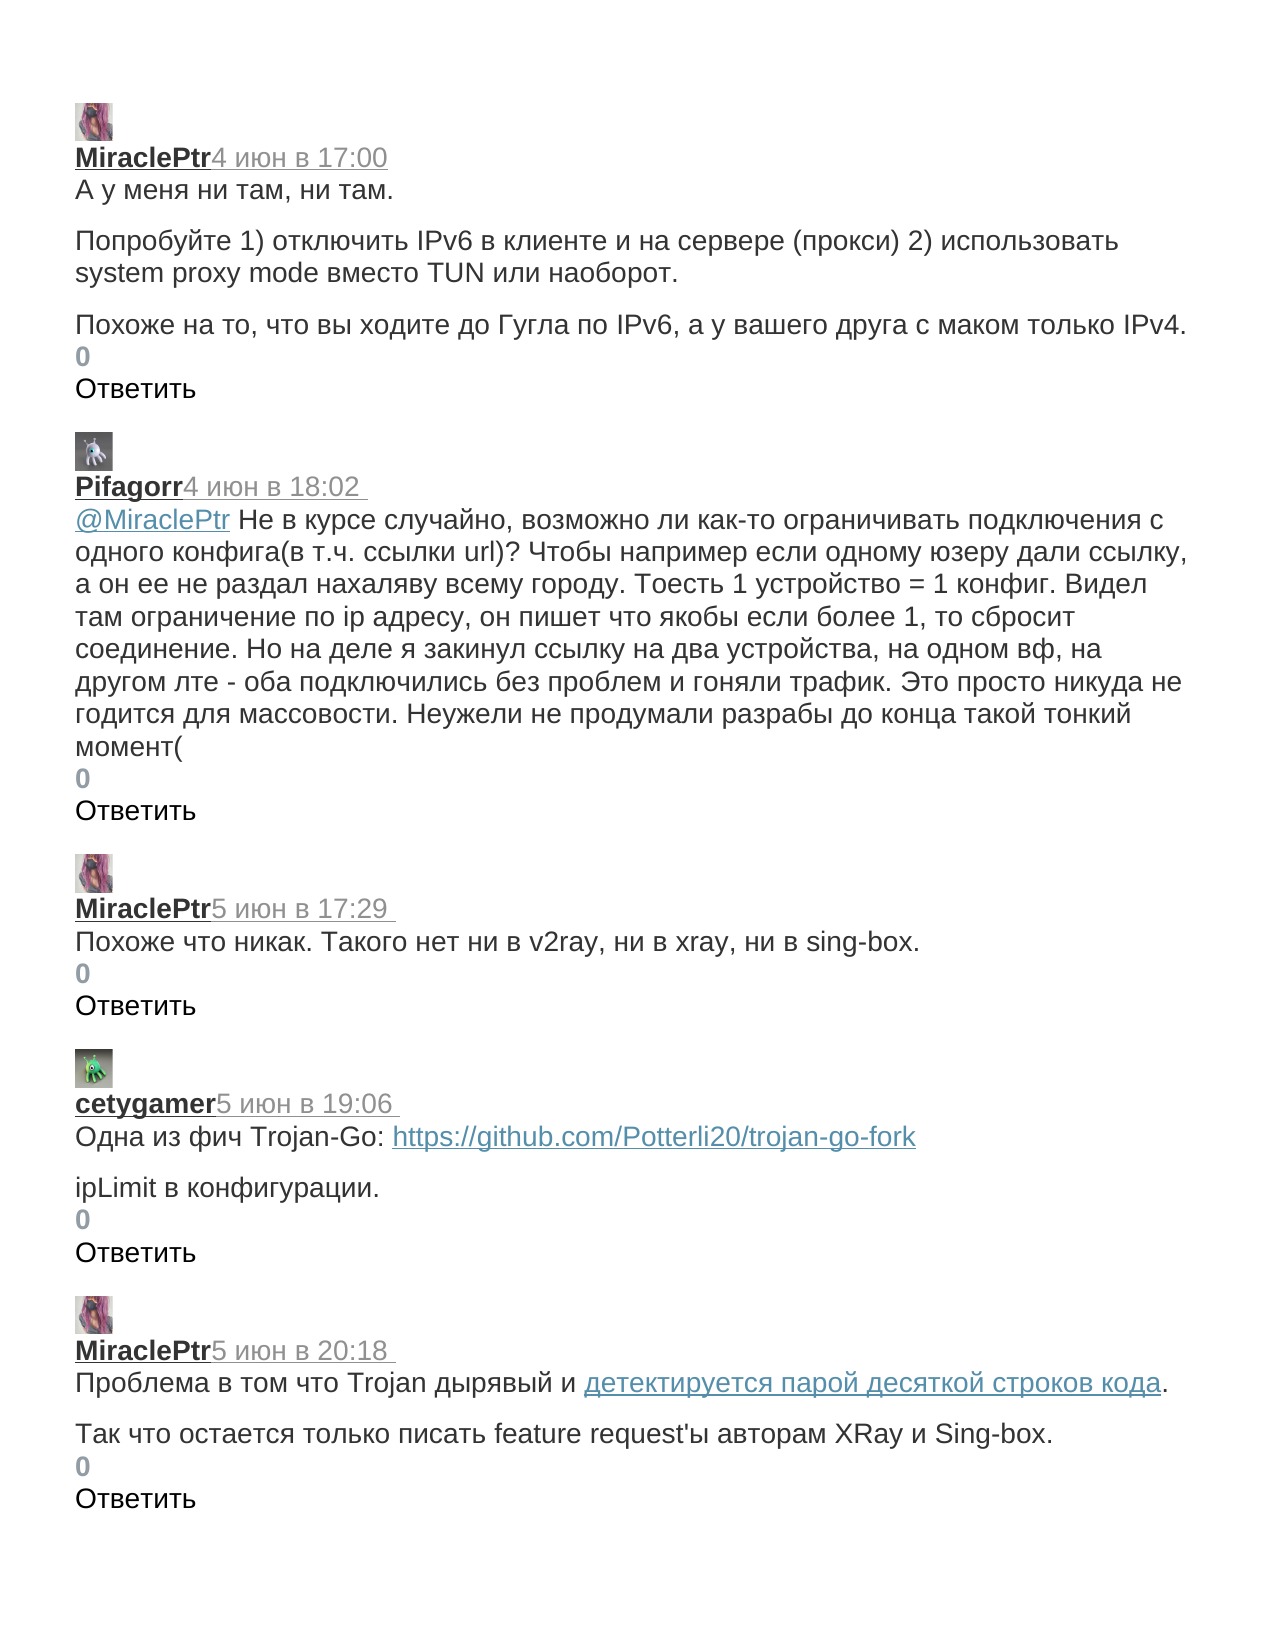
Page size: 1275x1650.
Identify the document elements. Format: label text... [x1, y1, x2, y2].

text А у меня ни там, ни там. [75, 173, 1200, 205]
text 0 [75, 1449, 1200, 1482]
text Попробуйте 1) отключить IPv6 в клиенте и на сервере (прокси) 2) использовать system proxy mode вместо TUN или наоборот. [75, 224, 1200, 289]
text Одна из фич Trojan-Go: https://github.com/Potterli20/trojan-go-fork [75, 1120, 1200, 1152]
text Ответить [75, 794, 1200, 827]
text 0 [75, 762, 1200, 794]
text Ответить [75, 372, 1200, 405]
text Ответить [75, 1482, 1200, 1514]
text Проблема в том что Trojan дырявый и детектируется парой десяткой строков кода. [75, 1366, 1200, 1398]
text 0 [75, 957, 1200, 989]
text Ответить [75, 989, 1200, 1022]
text 0 [75, 340, 1200, 372]
picture [75, 854, 113, 893]
picture [75, 1049, 113, 1088]
text MiraclePtr5 июн в 17:29 [75, 892, 1200, 924]
text ipLimit в конфигурации. [75, 1171, 1200, 1203]
text Похоже на то, что вы ходите до Гугла по IPv6, а у вашего друга с маком только IPv4. [75, 308, 1200, 340]
text 0 [75, 1203, 1200, 1236]
picture [75, 432, 113, 471]
text Похоже что никак. Такого нет ни в v2ray, ни в xray, ни в sing-box. [75, 924, 1200, 957]
text cetygamer5 июн в 19:06 [75, 1087, 1200, 1120]
text Так что остается только писать feature request'ы авторам XRay и Sing-box. [75, 1417, 1200, 1449]
text Ответить [75, 1236, 1200, 1268]
text MiraclePtr5 июн в 20:18 [75, 1333, 1200, 1366]
text @MiraclePtr Не в курсе случайно, возможно ли как-то ограничивать подключения с одного конфига(в т.ч. ссылки url)? Чтобы например если одному юзеру дали ссылку, а он ее не раздал нахаляву всему городу. Тоесть 1 устройство = 1 конфиг. Видел там ограничение по ip адресу, он пишет что якобы если более 1, то сбросит соединение. Но на деле я закинул ссылку на два устройства, на одном вф, на другом лте - оба подключились без проблем и гоняли трафик. Это просто никуда не годится для массовости. Неужели не продумали разрабы до конца такой тонкий момент( [75, 503, 1200, 762]
text Pifagorr4 июн в 18:02 [75, 470, 1200, 503]
text MiraclePtr4 июн в 17:00 [75, 141, 1200, 173]
picture [75, 103, 113, 141]
picture [75, 1296, 113, 1334]
